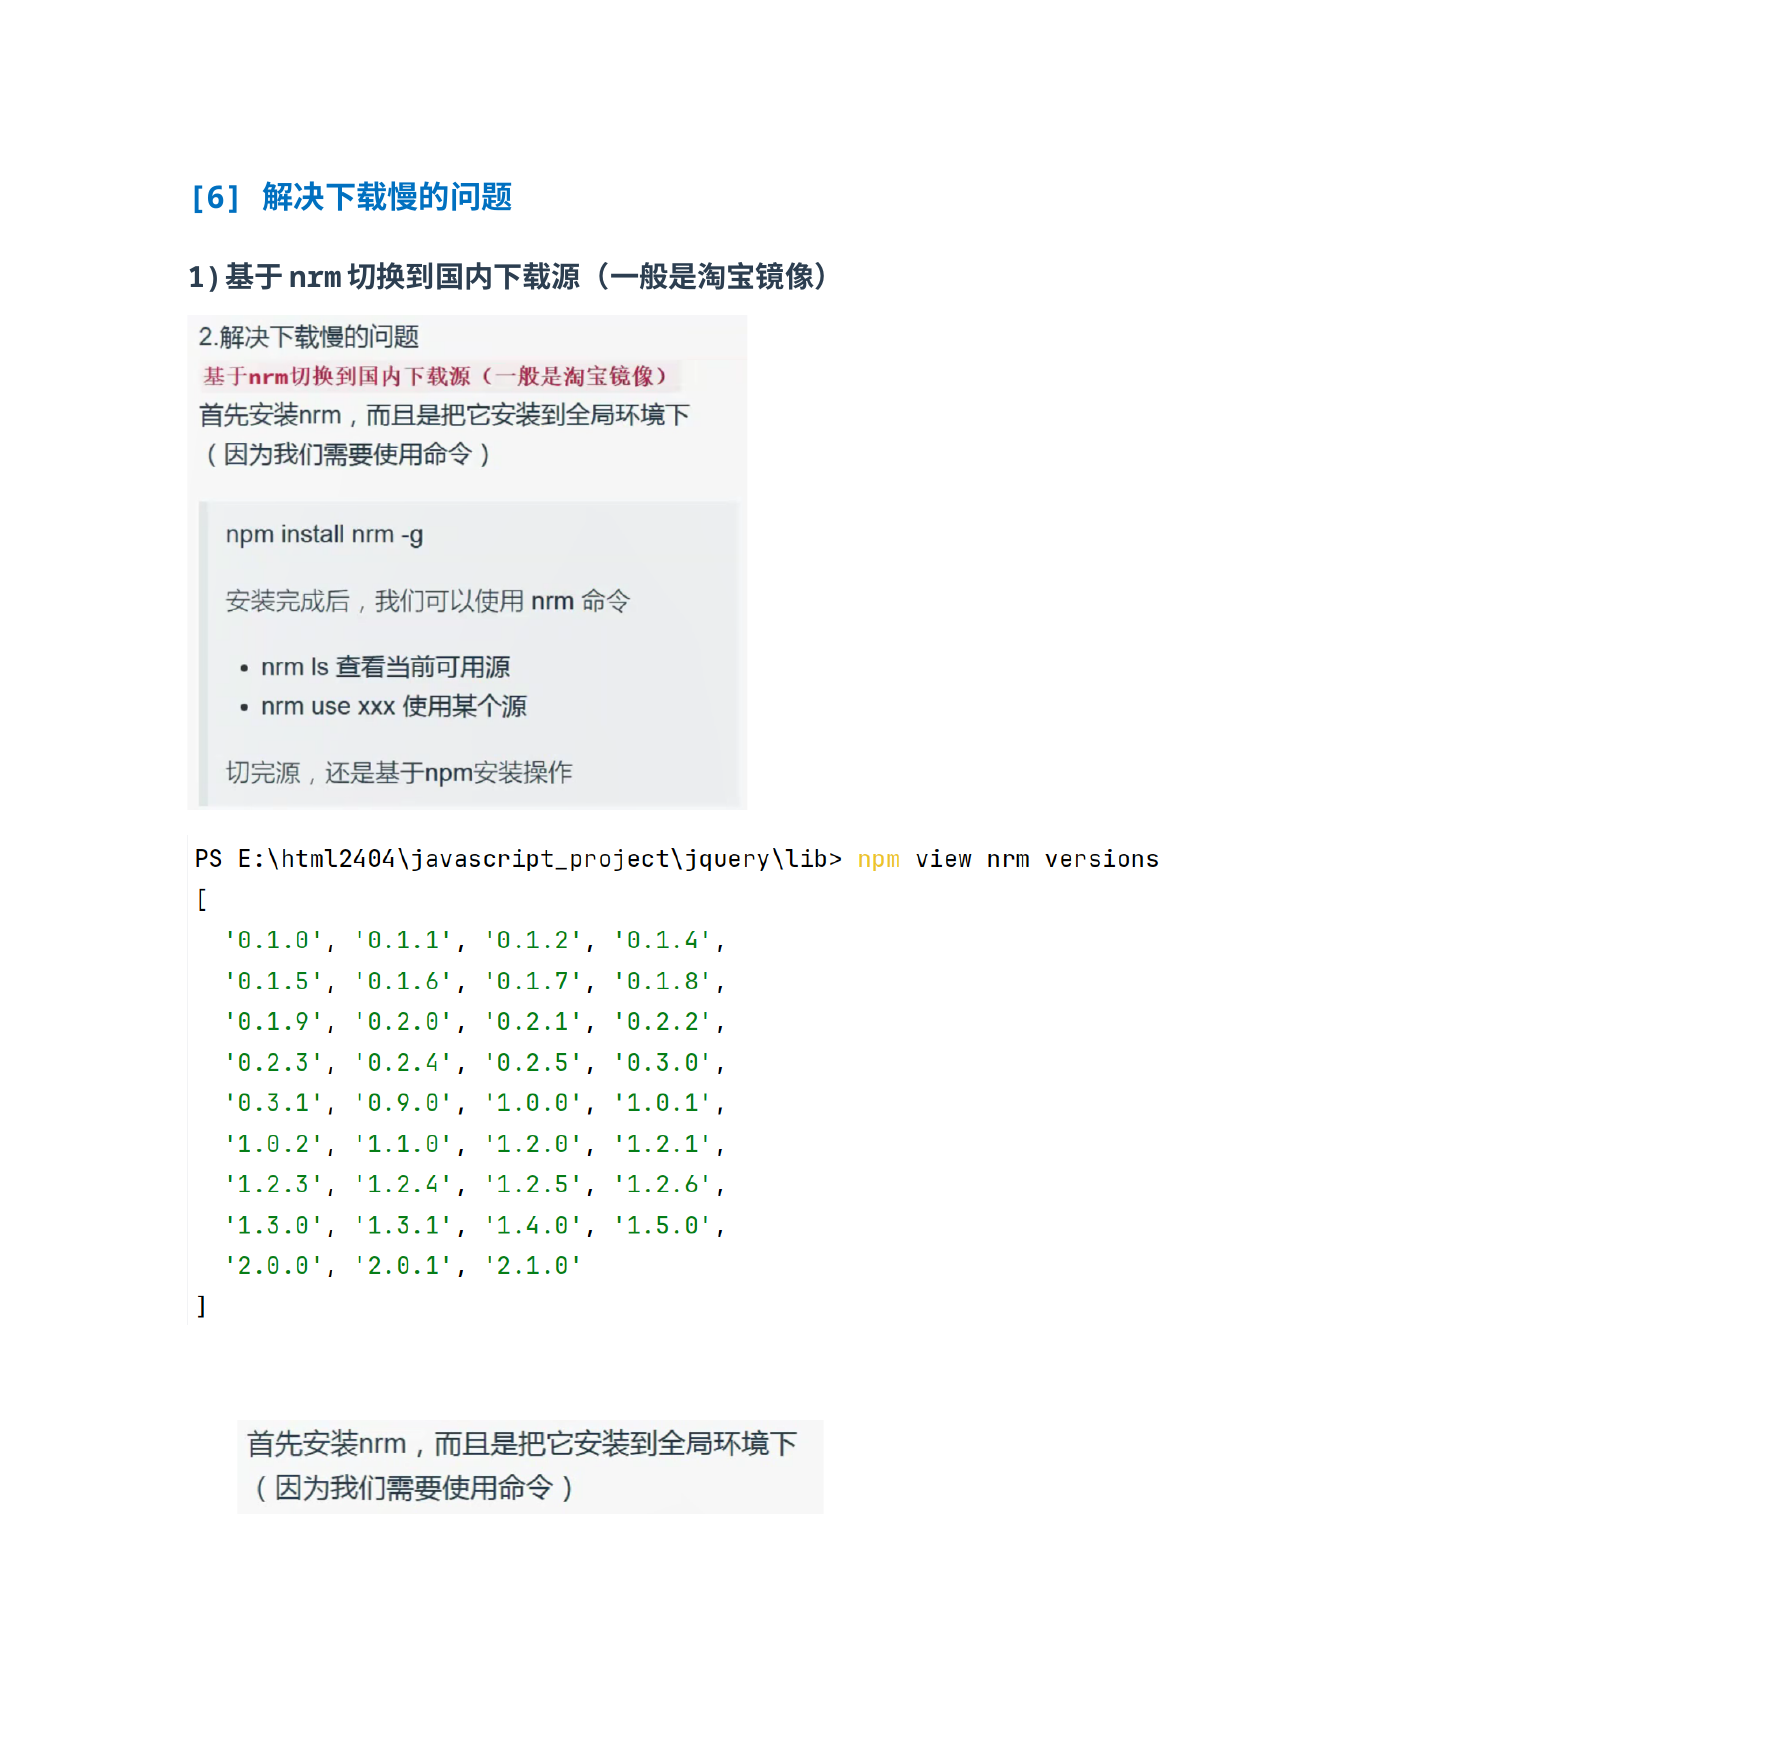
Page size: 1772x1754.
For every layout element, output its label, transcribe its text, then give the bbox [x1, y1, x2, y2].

picture [187, 835, 1195, 1325]
picture [237, 1420, 824, 1514]
text [6] 解决下载慢的问题 [187, 162, 1585, 227]
picture [187, 315, 748, 810]
list 基于nrm切换到国内下载源（一般是淘宝镜像） [187, 243, 1585, 308]
